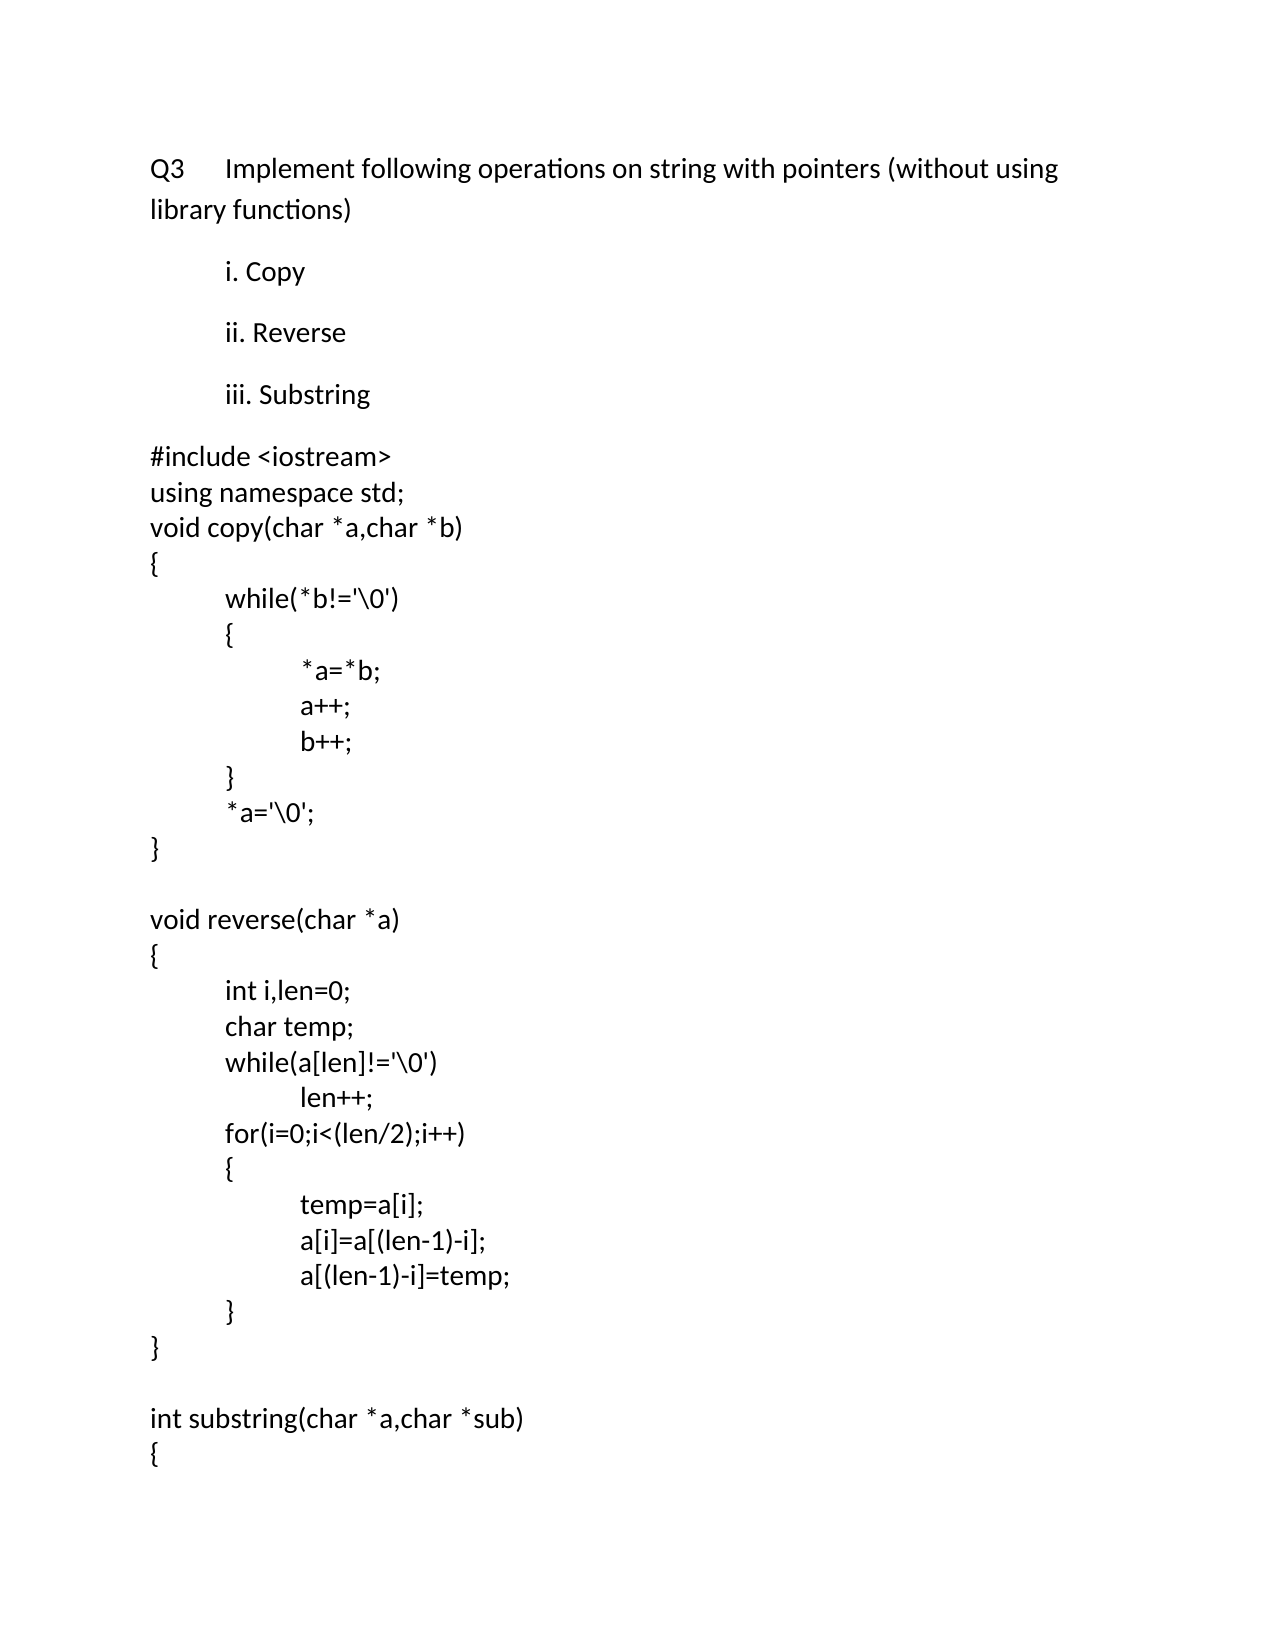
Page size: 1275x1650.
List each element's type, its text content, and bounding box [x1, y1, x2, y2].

text int substring(char *a,char *sub) [150, 1400, 1125, 1436]
text } [150, 1329, 1125, 1364]
text } [150, 759, 1125, 794]
text void copy(char *a,char *b) [150, 509, 1125, 545]
text len++; [150, 1079, 1125, 1115]
text while(*b!='\0') [150, 581, 1125, 616]
text { [150, 1436, 1125, 1471]
text void reverse(char *a) [150, 901, 1125, 937]
text Q3 Implement following operations on string with pointers (without using library functions) [150, 150, 1125, 227]
text int i,len=0; [150, 972, 1125, 1008]
text { [150, 937, 1125, 972]
text a++; [150, 687, 1125, 723]
text *a='\0'; [150, 794, 1125, 830]
text iii. Substring [150, 376, 1125, 412]
text { [150, 545, 1125, 581]
text a[(len-1)-i]=temp; [150, 1257, 1125, 1293]
text #include <iostream> [150, 438, 1125, 474]
text for(i=0;i<(len/2);i++) [150, 1115, 1125, 1151]
text char temp; [150, 1008, 1125, 1044]
text using namespace std; [150, 474, 1125, 509]
text while(a[len]!='\0') [150, 1044, 1125, 1079]
text a[i]=a[(len-1)-i]; [150, 1222, 1125, 1257]
text b++; [150, 723, 1125, 759]
text } [150, 1293, 1125, 1329]
text { [150, 616, 1125, 652]
text ii. Reverse [150, 314, 1125, 350]
text i. Copy [150, 253, 1125, 288]
text { [150, 1151, 1125, 1186]
text temp=a[i]; [150, 1186, 1125, 1222]
text } [150, 830, 1125, 866]
text *a=*b; [150, 652, 1125, 687]
